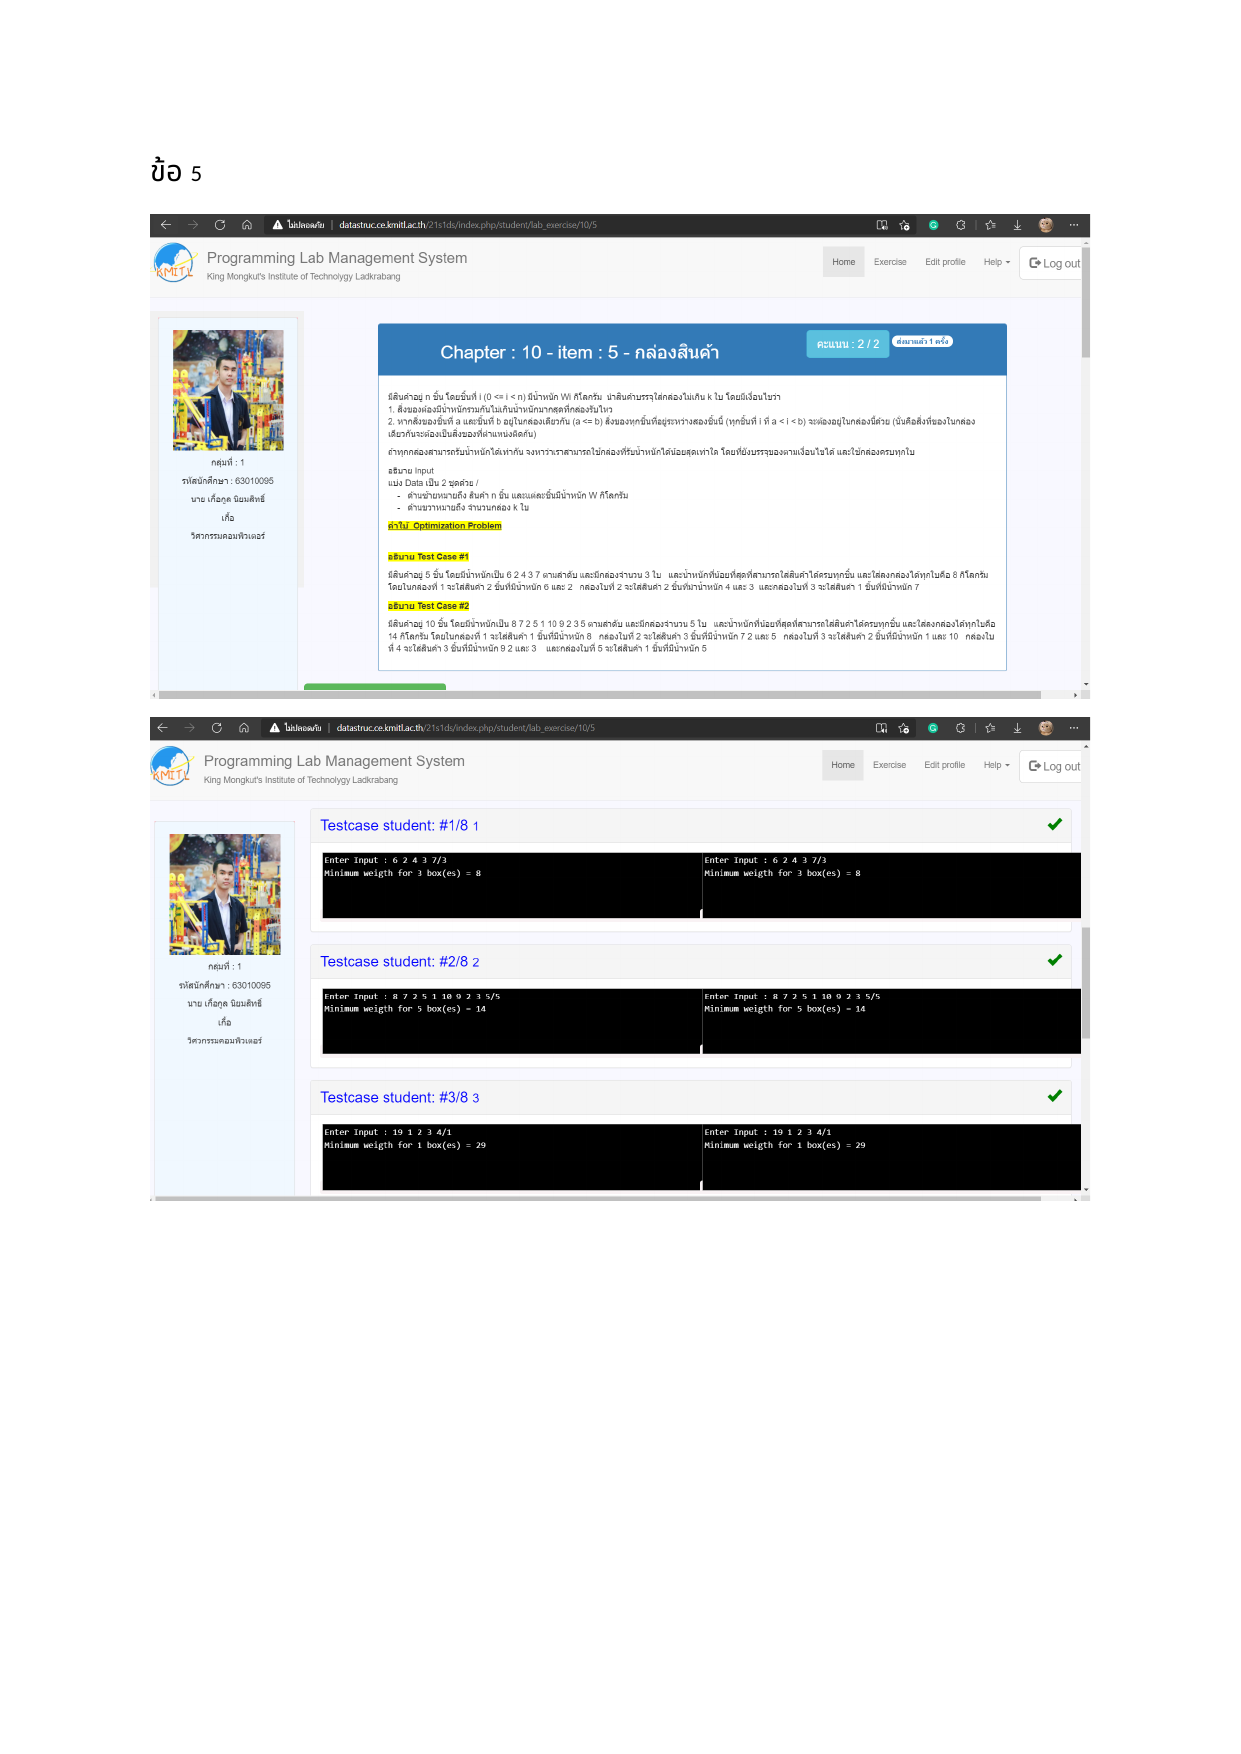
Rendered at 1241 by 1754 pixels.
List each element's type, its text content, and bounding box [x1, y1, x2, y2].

text ข้อ 5 [150, 150, 1090, 194]
picture [150, 214, 1091, 699]
picture [150, 717, 1091, 1201]
